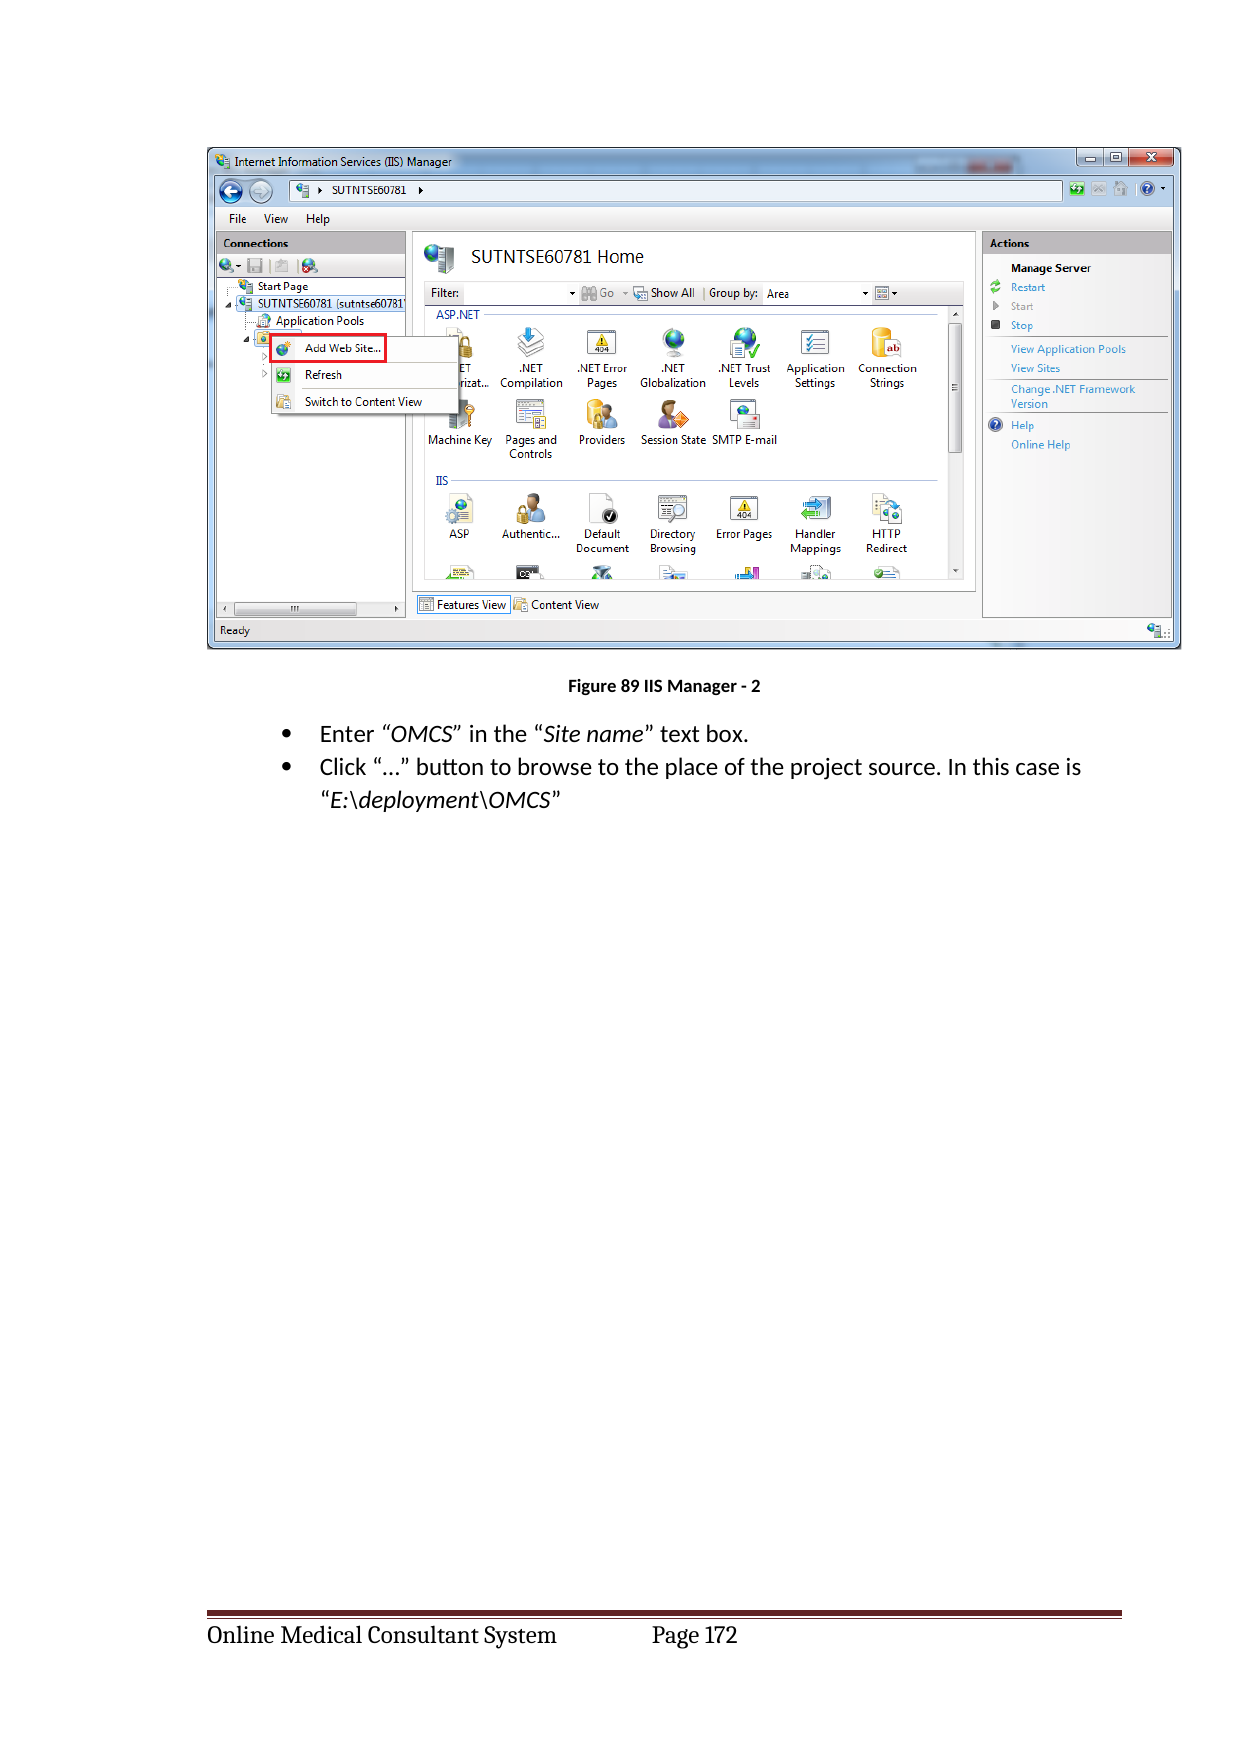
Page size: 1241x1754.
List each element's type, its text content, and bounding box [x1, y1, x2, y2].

picture [207, 147, 1182, 650]
list Enter “OMCS” in the “Site name” text box. [282, 718, 1122, 749]
list Click “…” button to browse to the place of the project source. In this case is “E:\deployment\OMCS” [282, 751, 1122, 814]
